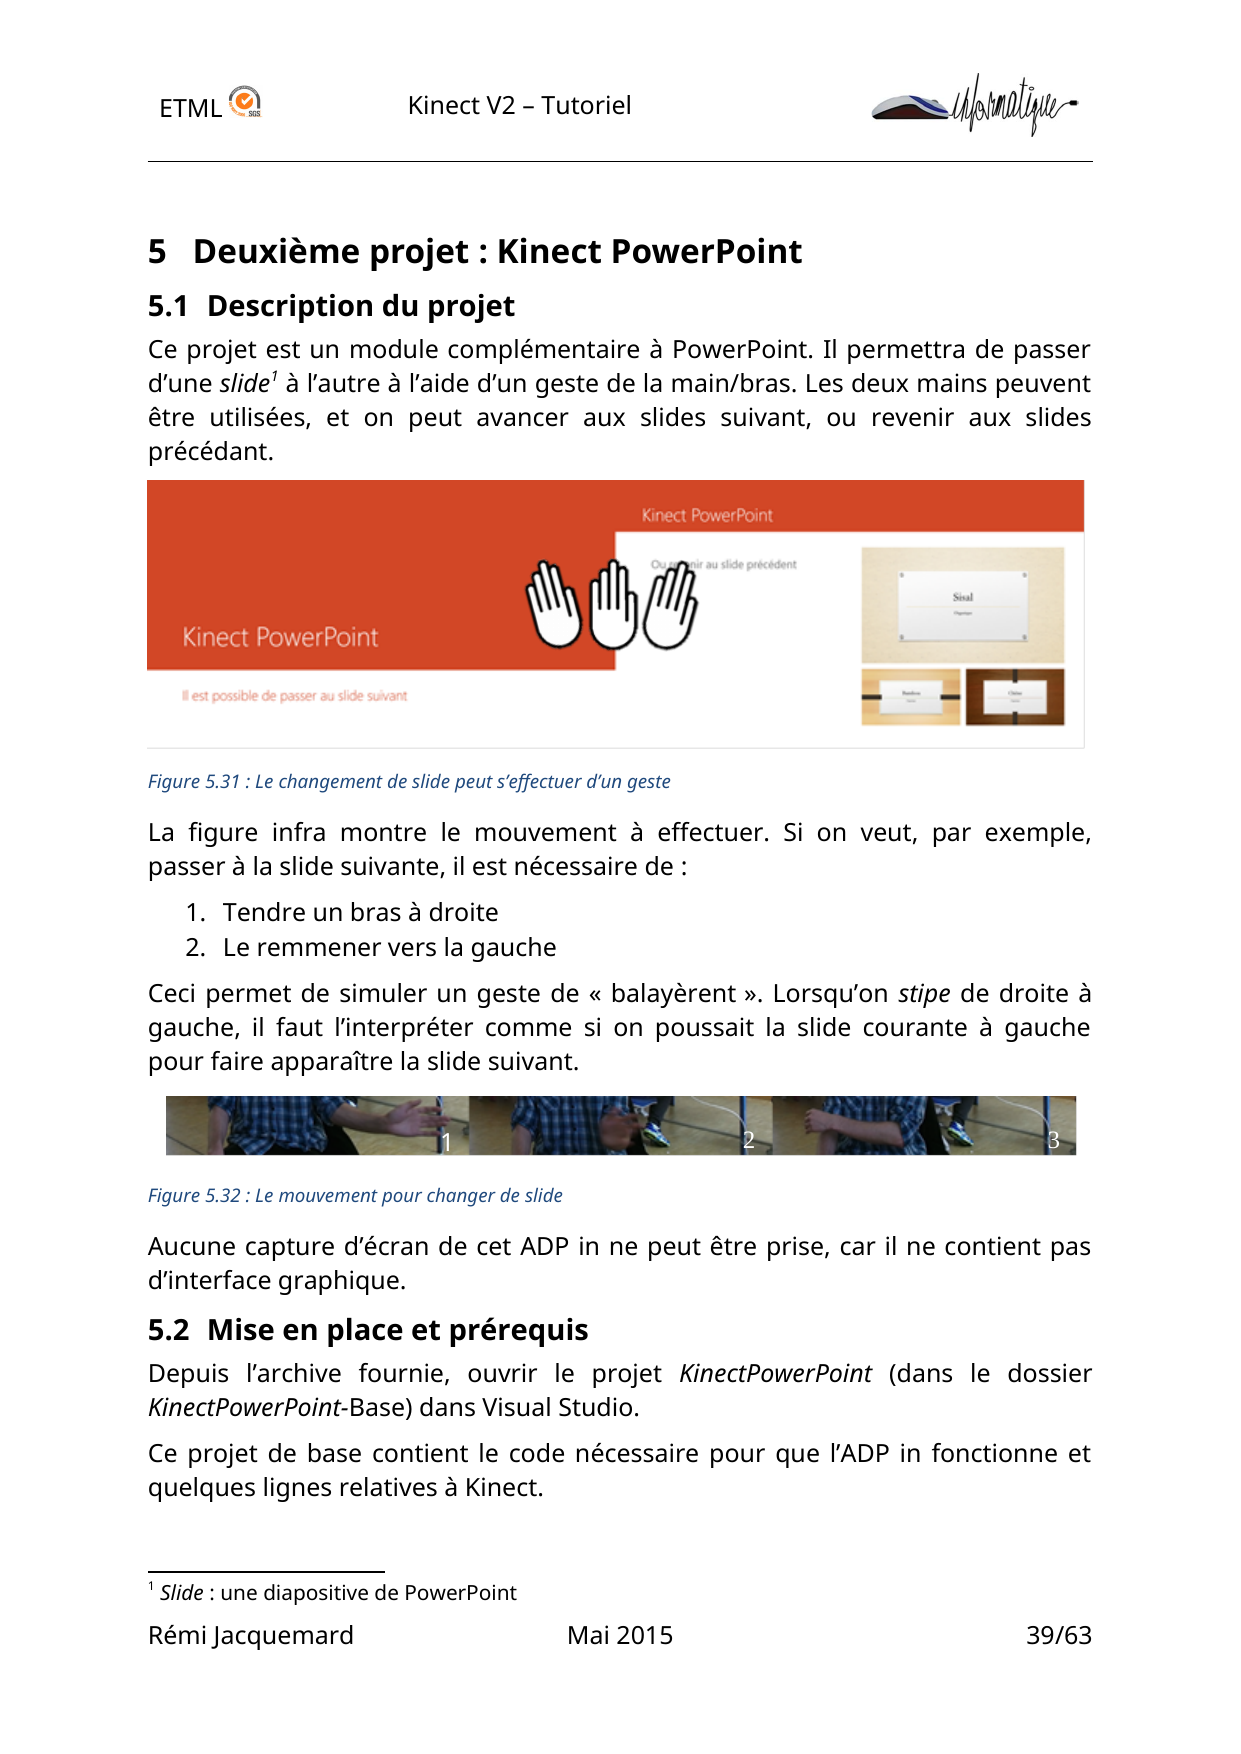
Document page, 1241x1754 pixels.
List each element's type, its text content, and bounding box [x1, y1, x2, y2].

picture [147, 480, 1086, 750]
list Tendre un bras à droite [185, 895, 1093, 929]
list Le remmener vers la gauche [185, 929, 1093, 963]
text Ceci permet de simuler un geste de « balayèrent ». Lorsqu’on stipe de droite à gauche, il faut l’interpréter comme si on poussait la slide courante à gauche pour faire apparaître la slide suivant. [148, 976, 1093, 1078]
picture [871, 73, 1079, 137]
picture [166, 1096, 1078, 1157]
text Depuis l’archive fournie, ouvrir le projet KinectPowerPoint (dans le dossier KinectPowerPoint-Base) dans Visual Studio. [148, 1355, 1093, 1423]
subtitle Mise en place et prérequis [148, 1309, 1093, 1349]
text Ce projet est un module complémentaire à PowerPoint. Il permettra de passer d’une slide à l’autre à l’aide d’un geste de la main/bras. Les deux mains peuvent être utilisées, et on peut avancer aux slides suivant, ou revenir aux slides précédant. [148, 331, 1093, 468]
subtitle Deuxième projet : Kinect PowerPoint [148, 228, 1093, 273]
picture [228, 85, 263, 118]
text Aucune capture d’écran de cet ADP in ne peut être prise, car il ne contient pas d’interface graphique. [148, 1229, 1093, 1297]
subtitle Description du projet [148, 286, 1093, 325]
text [148, 1436, 1093, 1504]
text La figure ci-dessous montre le mouvement à effectuer. Si on veut, par exemple, passer à la slide suivante, il est nécessaire de : [148, 814, 1093, 883]
